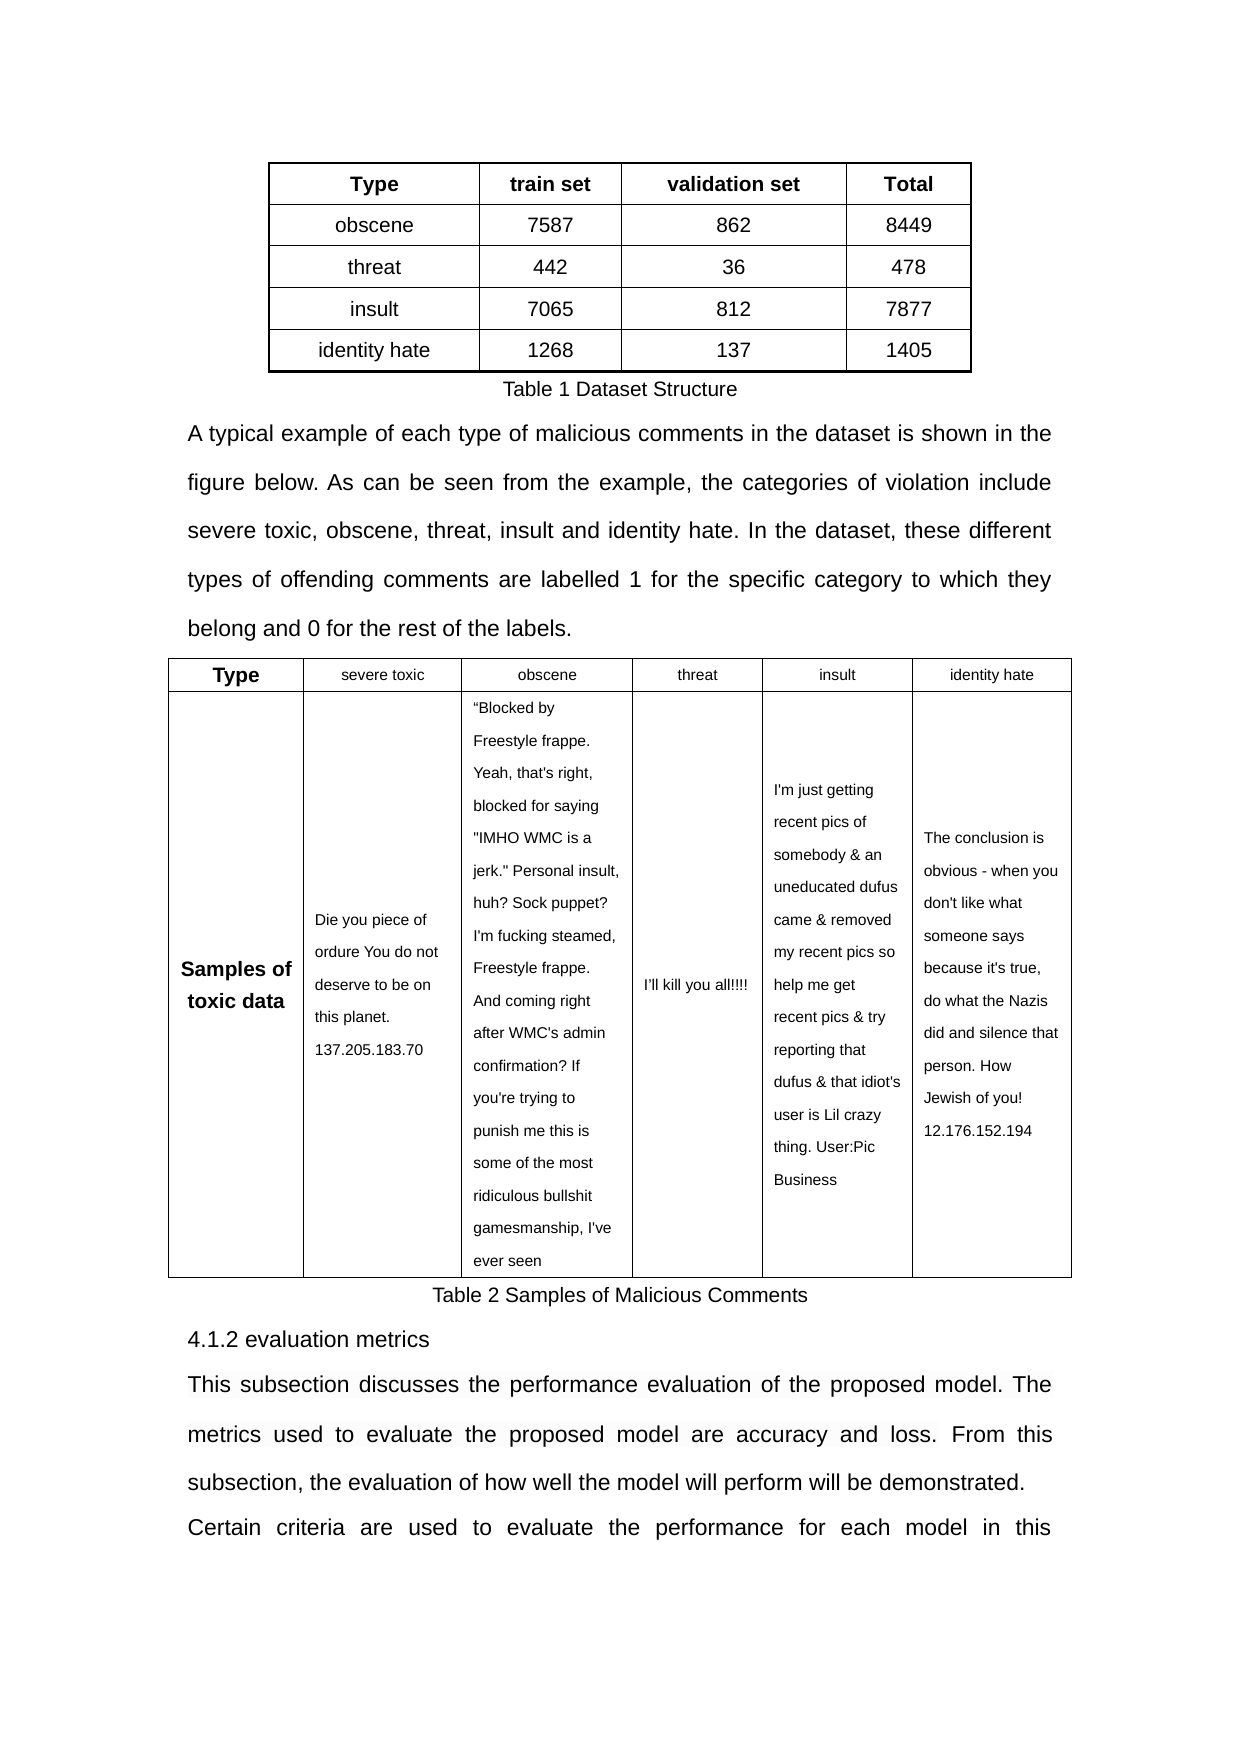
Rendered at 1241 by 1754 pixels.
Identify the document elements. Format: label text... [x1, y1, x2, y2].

table_cell 7065 [480, 288, 621, 329]
table_header validation set [622, 164, 846, 204]
table_cell 442 [480, 246, 621, 287]
table_cell insult [270, 288, 479, 329]
text 4.1.2 evaluation metrics [187, 1323, 1053, 1355]
table_header obscene [462, 659, 632, 691]
table_cell The conclusion is obvious - when you don't like what someone says because it's true, do what the Nazis did and silence that person. How Jewish of you! 12.176.152.194 [913, 692, 1071, 1277]
table_cell 478 [847, 246, 970, 287]
table_cell I’ll kill you all!!!! [633, 692, 762, 1277]
text This subsection discusses the performance evaluation of the proposed model. The metrics used to evaluate the proposed model are accuracy and loss. From this subsection, the evaluation of how well the model will perform will be demonstrated. [187, 1368, 1053, 1498]
table_cell 812 [622, 288, 846, 329]
table_header train set [480, 164, 621, 204]
table_cell 862 [622, 205, 846, 245]
table_cell 1268 [480, 330, 621, 370]
table_cell 7877 [847, 288, 970, 329]
text Table 1 Dataset Structure [187, 372, 1053, 405]
table_cell Die you piece of ordure You do not deserve to be on this planet. 137.205.183.70 [304, 692, 461, 1277]
table_header identity hate [913, 659, 1071, 691]
table_cell 36 [622, 246, 846, 287]
table_cell 1405 [847, 330, 970, 370]
table_cell 7587 [480, 205, 621, 245]
table_header severe toxic [304, 659, 461, 691]
table_header Total [847, 164, 970, 204]
table_header Type [270, 164, 479, 204]
table_cell I'm just getting recent pics of somebody & an uneducated dufus came & removed my recent pics so help me get recent pics & try reporting that dufus & that idiot's user is Lil crazy thing. User:Pic Business [763, 692, 912, 1277]
table_cell “Blocked by Freestyle frappe. Yeah, that's right, blocked for saying "IMHO WMC is a jerk." Personal insult, huh? Sock puppet? I'm fucking steamed, Freestyle frappe. And coming right after WMC's admin confirmation? If you're trying to punish me this is some of the most ridiculous bullshit gamesmanship, I've ever seen [462, 692, 632, 1277]
table_cell Samples of toxic data [169, 692, 303, 1277]
text Table 2 Samples of Malicious Comments [187, 1278, 1053, 1311]
table_cell identity hate [270, 330, 479, 370]
table_header insult [763, 659, 912, 691]
table_cell threat [270, 246, 479, 287]
text A typical example of each type of malicious comments in the dataset is shown in the figure below. As can be seen from the example, the categories of violation include severe toxic, obscene, threat, insult and identity hate. In the dataset, these different types of offending comments are labelled 1 for the specific category to which they belong and 0 for the rest of the labels. [187, 417, 1053, 644]
table_header Type [169, 659, 303, 691]
table_header threat [633, 659, 762, 691]
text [187, 1511, 1053, 1544]
table_cell 137 [622, 330, 846, 370]
table_cell 8449 [847, 205, 970, 245]
table_cell obscene [270, 205, 479, 245]
